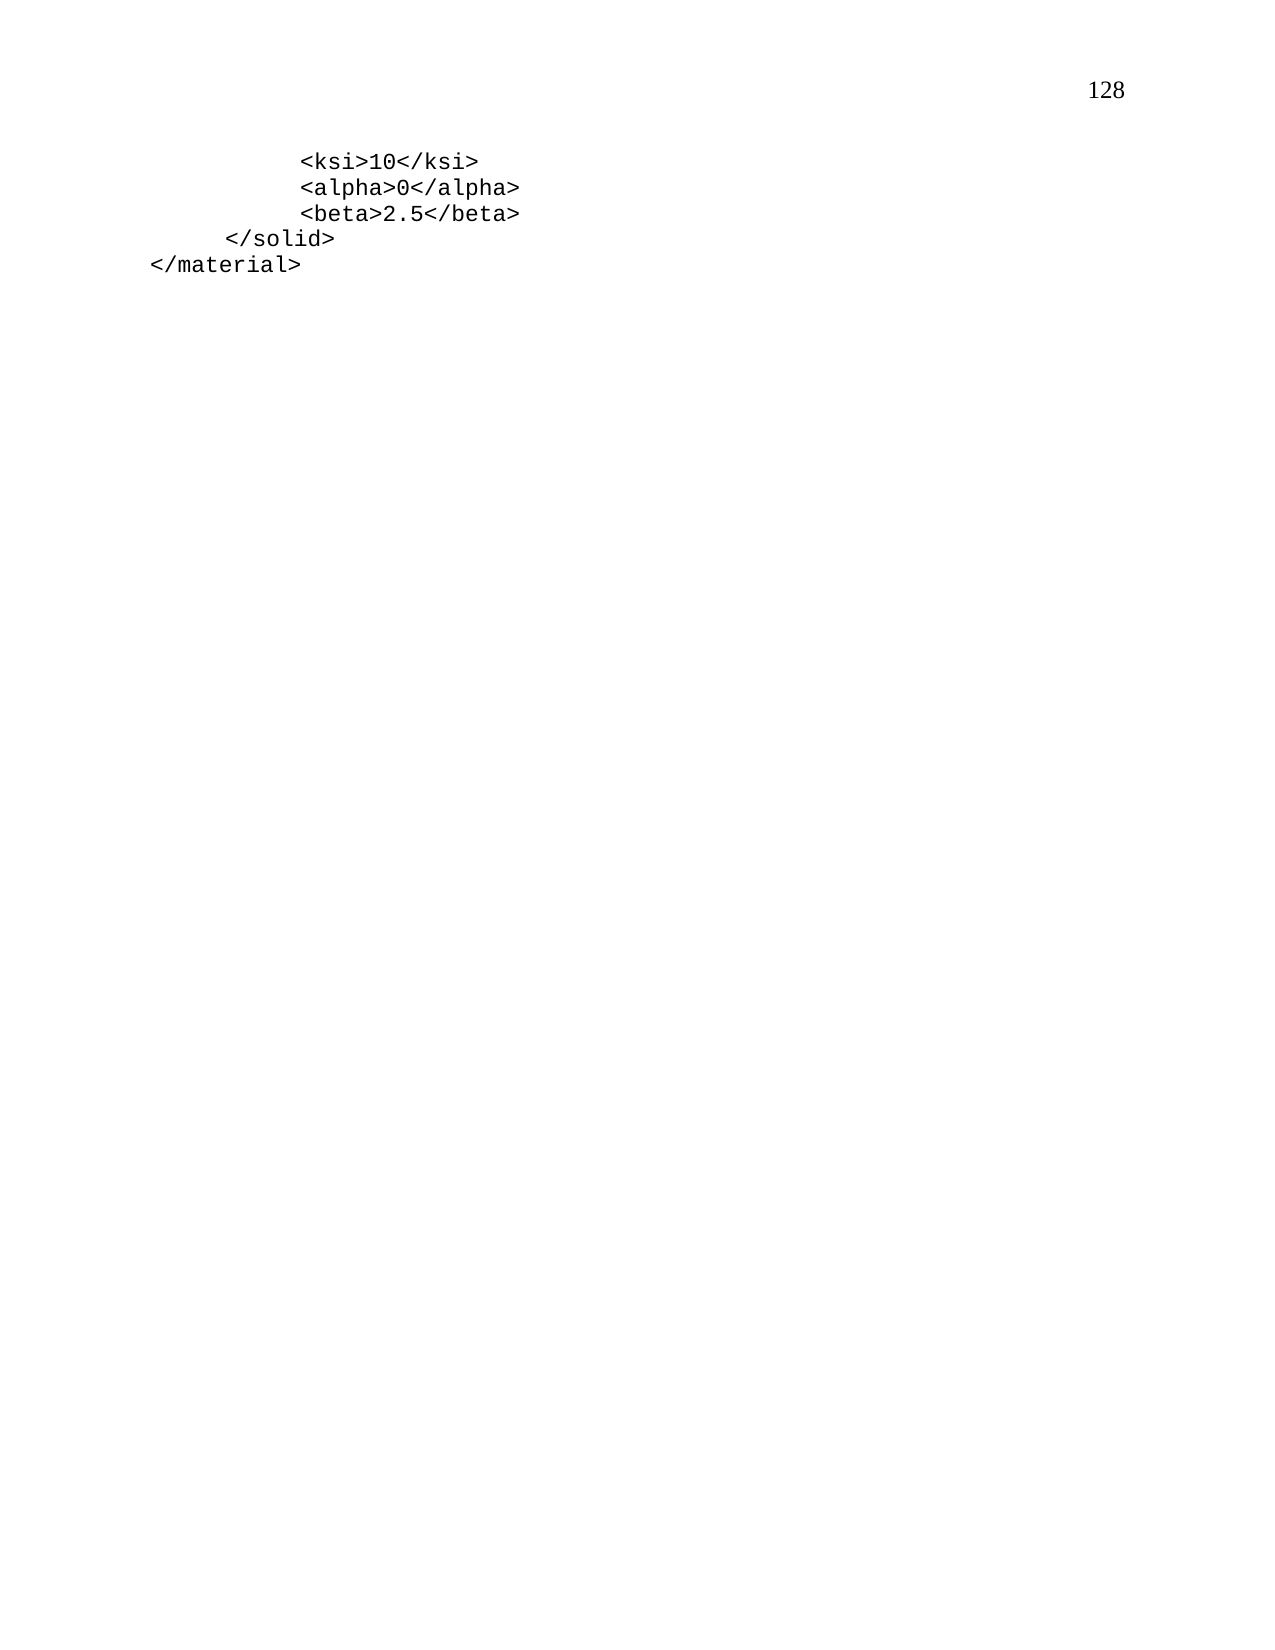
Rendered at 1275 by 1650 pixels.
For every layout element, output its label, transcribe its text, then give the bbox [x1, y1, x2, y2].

text </material> [150, 254, 1125, 280]
text </solid> [150, 228, 1125, 254]
text <ksi>10</ksi> [150, 150, 1125, 176]
text <beta>2.5</beta> [150, 202, 1125, 228]
text <alpha>0</alpha> [150, 176, 1125, 202]
